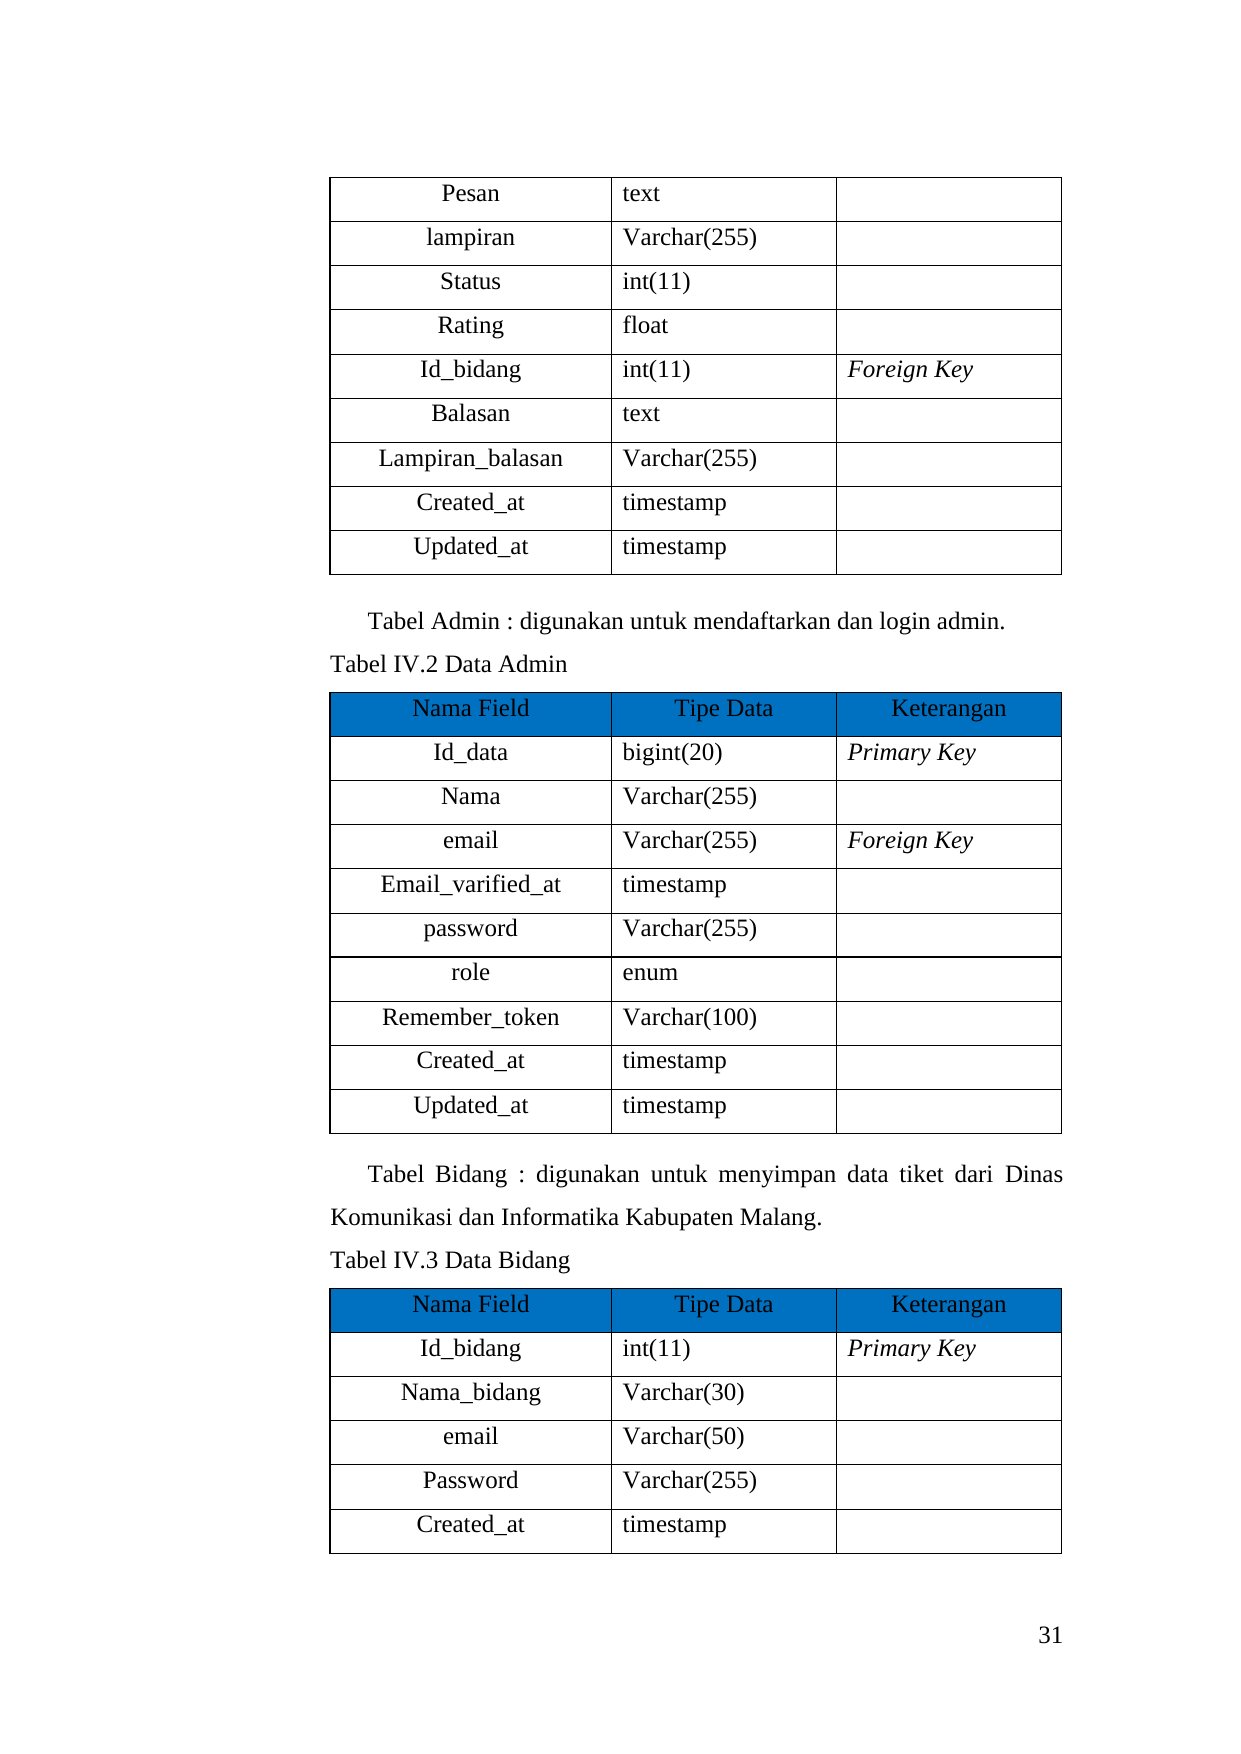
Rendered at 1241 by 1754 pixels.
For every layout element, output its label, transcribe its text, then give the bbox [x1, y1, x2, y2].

table_cell Created_at [331, 1510, 611, 1552]
table_cell Primary Key [837, 1333, 1061, 1376]
table_cell [837, 1377, 1061, 1420]
table_cell Nama_bidang [331, 1377, 611, 1420]
table_cell Foreign Key [837, 825, 1061, 868]
table_cell Varchar(255) [612, 222, 836, 265]
table_cell Balasan [331, 399, 611, 442]
table_cell email [331, 825, 611, 868]
table_cell Pesan [331, 178, 611, 221]
table_cell timestamp [612, 869, 836, 912]
table_cell Varchar(255) [612, 825, 836, 868]
table_cell Primary Key [837, 737, 1061, 780]
table_cell float [612, 310, 836, 353]
table_cell Varchar(255) [612, 781, 836, 824]
table_header Keterangan [837, 693, 1061, 736]
table_cell [837, 487, 1061, 530]
table_cell Varchar(255) [612, 1465, 836, 1508]
table_cell Email_varified_at [331, 869, 611, 912]
table_cell Id_bidang [331, 1333, 611, 1376]
table_cell text [612, 399, 836, 442]
table_cell [837, 1090, 1061, 1133]
table_cell [837, 310, 1061, 353]
table_cell role [331, 958, 611, 1001]
table_cell Updated_at [331, 1090, 611, 1133]
table_cell int(11) [612, 355, 836, 397]
table_header Tipe Data [612, 1289, 836, 1332]
table_cell Updated_at [331, 531, 611, 574]
table_cell [837, 1421, 1061, 1464]
table_cell [837, 1002, 1061, 1044]
table_cell int(11) [612, 1333, 836, 1376]
table_header Keterangan [837, 1289, 1061, 1332]
table_cell Foreign Key [837, 355, 1061, 397]
table_cell password [331, 914, 611, 956]
list Tabel Bidang : digunakan untuk menyimpan data tiket dari Dinas Komunikasi dan Informatika Kabupaten Malang. [330, 1159, 1063, 1231]
table_cell Varchar(100) [612, 1002, 836, 1044]
table_cell Nama [331, 781, 611, 824]
table_cell [837, 958, 1061, 1001]
table_cell [837, 1510, 1061, 1552]
table_cell [837, 222, 1061, 265]
table_cell [837, 531, 1061, 574]
table_cell [837, 399, 1061, 442]
table_cell Remember_token [331, 1002, 611, 1044]
table_cell [837, 869, 1061, 912]
table_cell Varchar(50) [612, 1421, 836, 1464]
table_cell email [331, 1421, 611, 1464]
subtitle Data Bidang [330, 1245, 1063, 1274]
subtitle Data Admin [330, 649, 1063, 678]
table_cell [837, 781, 1061, 824]
table_cell [837, 914, 1061, 956]
table_cell lampiran [331, 222, 611, 265]
table_cell Id_data [331, 737, 611, 780]
table_cell [837, 1465, 1061, 1508]
table_cell Varchar(255) [612, 914, 836, 956]
table_cell Password [331, 1465, 611, 1508]
table_cell timestamp [612, 531, 836, 574]
table_cell Varchar(30) [612, 1377, 836, 1420]
table_cell Created_at [331, 487, 611, 530]
table_header Nama Field [331, 1289, 611, 1332]
table_cell Id_bidang [331, 355, 611, 397]
table_cell timestamp [612, 1510, 836, 1552]
table_cell int(11) [612, 266, 836, 309]
table_cell Lampiran_balasan [331, 443, 611, 486]
table_cell text [612, 178, 836, 221]
table_cell Status [331, 266, 611, 309]
table_cell Rating [331, 310, 611, 353]
table_cell timestamp [612, 1046, 836, 1089]
table_cell Varchar(255) [612, 443, 836, 486]
table_cell Created_at [331, 1046, 611, 1089]
table_cell timestamp [612, 487, 836, 530]
table_cell [837, 266, 1061, 309]
table_cell timestamp [612, 1090, 836, 1133]
table_cell bigint(20) [612, 737, 836, 780]
list Tabel Admin : digunakan untuk mendaftarkan dan login admin. [330, 606, 1063, 634]
table_cell enum [612, 958, 836, 1001]
table_header Tipe Data [612, 693, 836, 736]
table_cell [837, 178, 1061, 221]
table_header Nama Field [331, 693, 611, 736]
table_cell [837, 1046, 1061, 1089]
table_cell [837, 443, 1061, 486]
